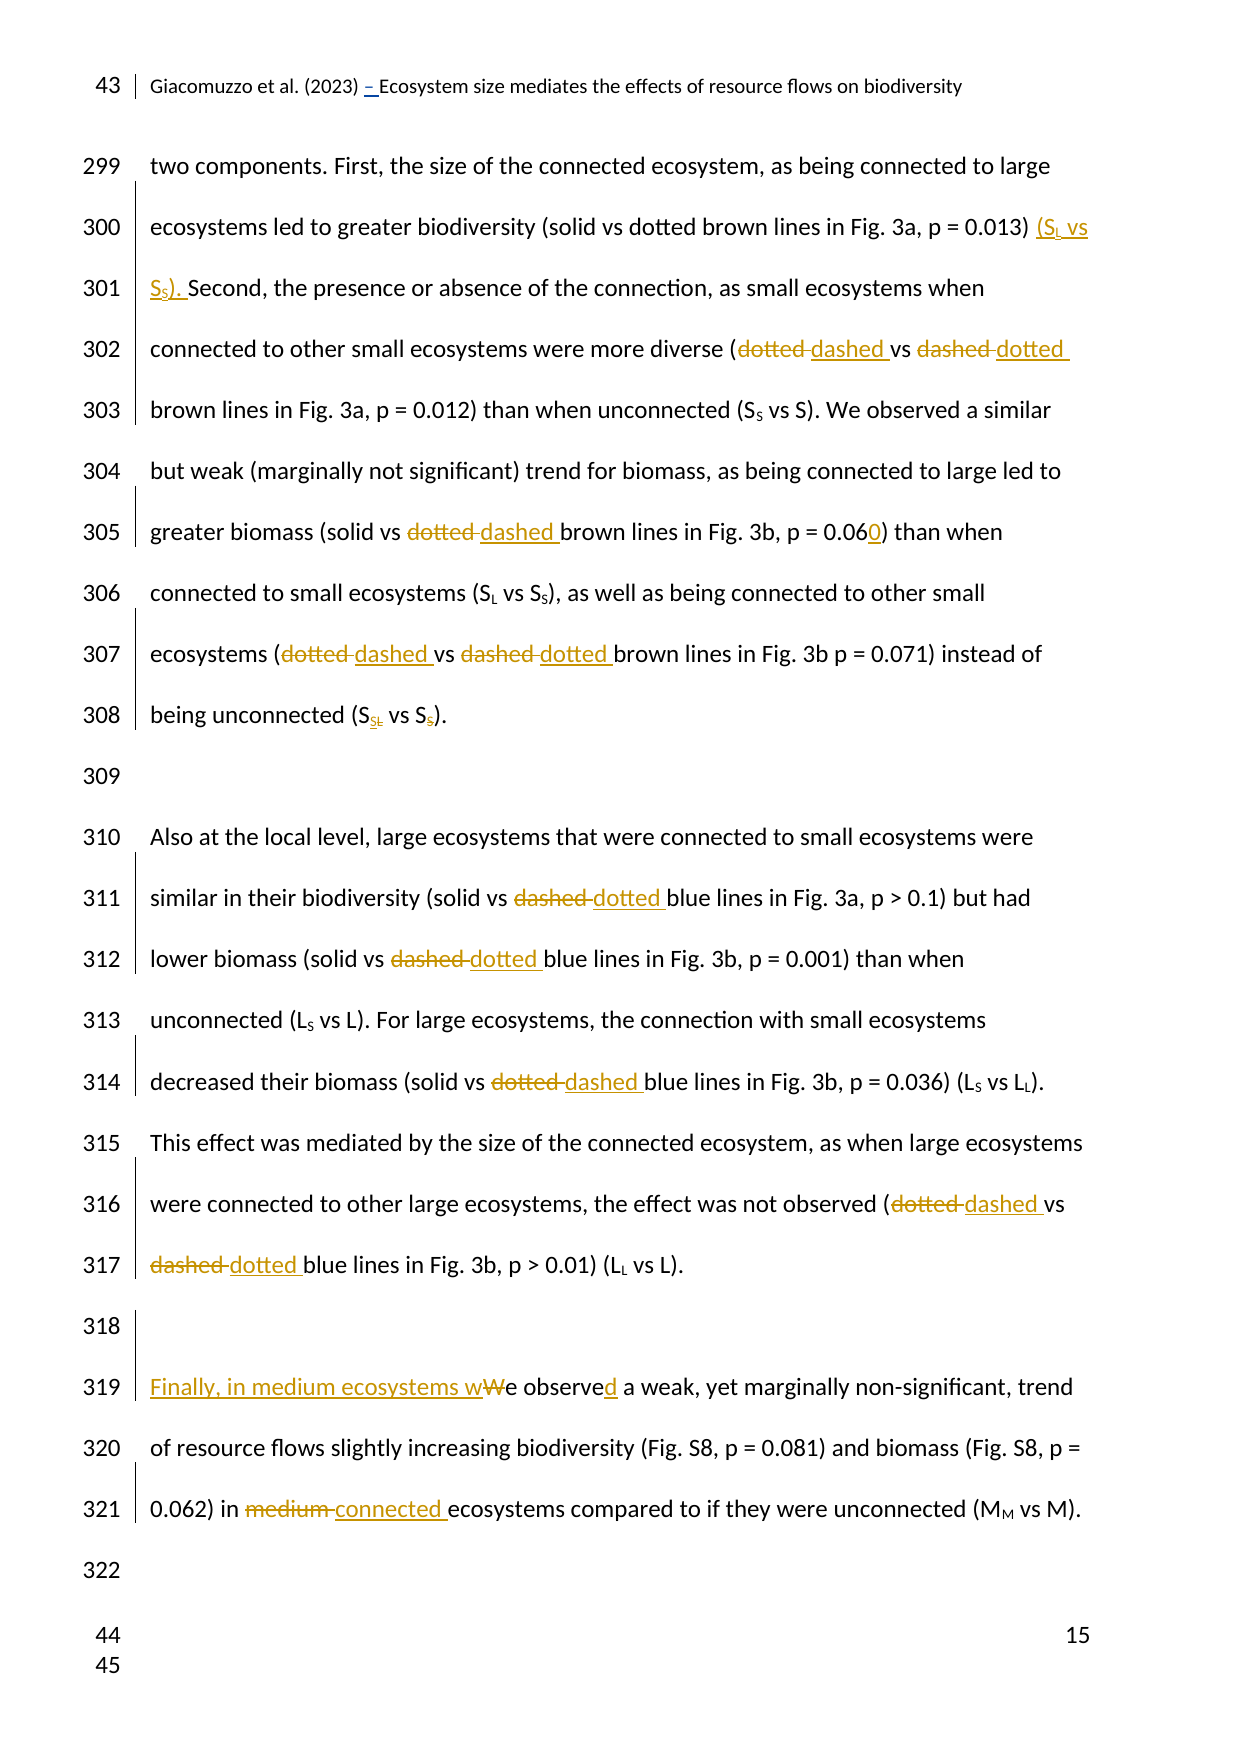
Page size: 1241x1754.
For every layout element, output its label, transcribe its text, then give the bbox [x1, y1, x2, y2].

text e observe a weak, yet marginally non-significant, trend of resource flows slightly increasing biodiversity (Fig. S8, p = 0.081) and biomass (Fig. S8, p = 0.062) in ecosystems compared to if they were unconnected (MM vs M). [150, 1310, 1090, 1523]
text Also at the local level, large ecosystems that were connected to small ecosystems were similar in their biodiversity (solid vs blue lines in Fig. 3a, p > 0.1) but had lower biomass (solid vs blue lines in Fig. 3b, p = 0.001) than when unconnected (LS vs L). For large ecosystems, the connection with small ecosystems decreased their biomass (solid vs blue lines in Fig. 3b, p = 0.036) (LS vs LL). This effect was mediated by the size of the connected ecosystem, as when large ecosystems were connected to other large ecosystems, the effect was not observed (vs blue lines in Fig. 3b, p > 0.01) (LL vs L). [150, 821, 1090, 1279]
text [150, 150, 1090, 730]
